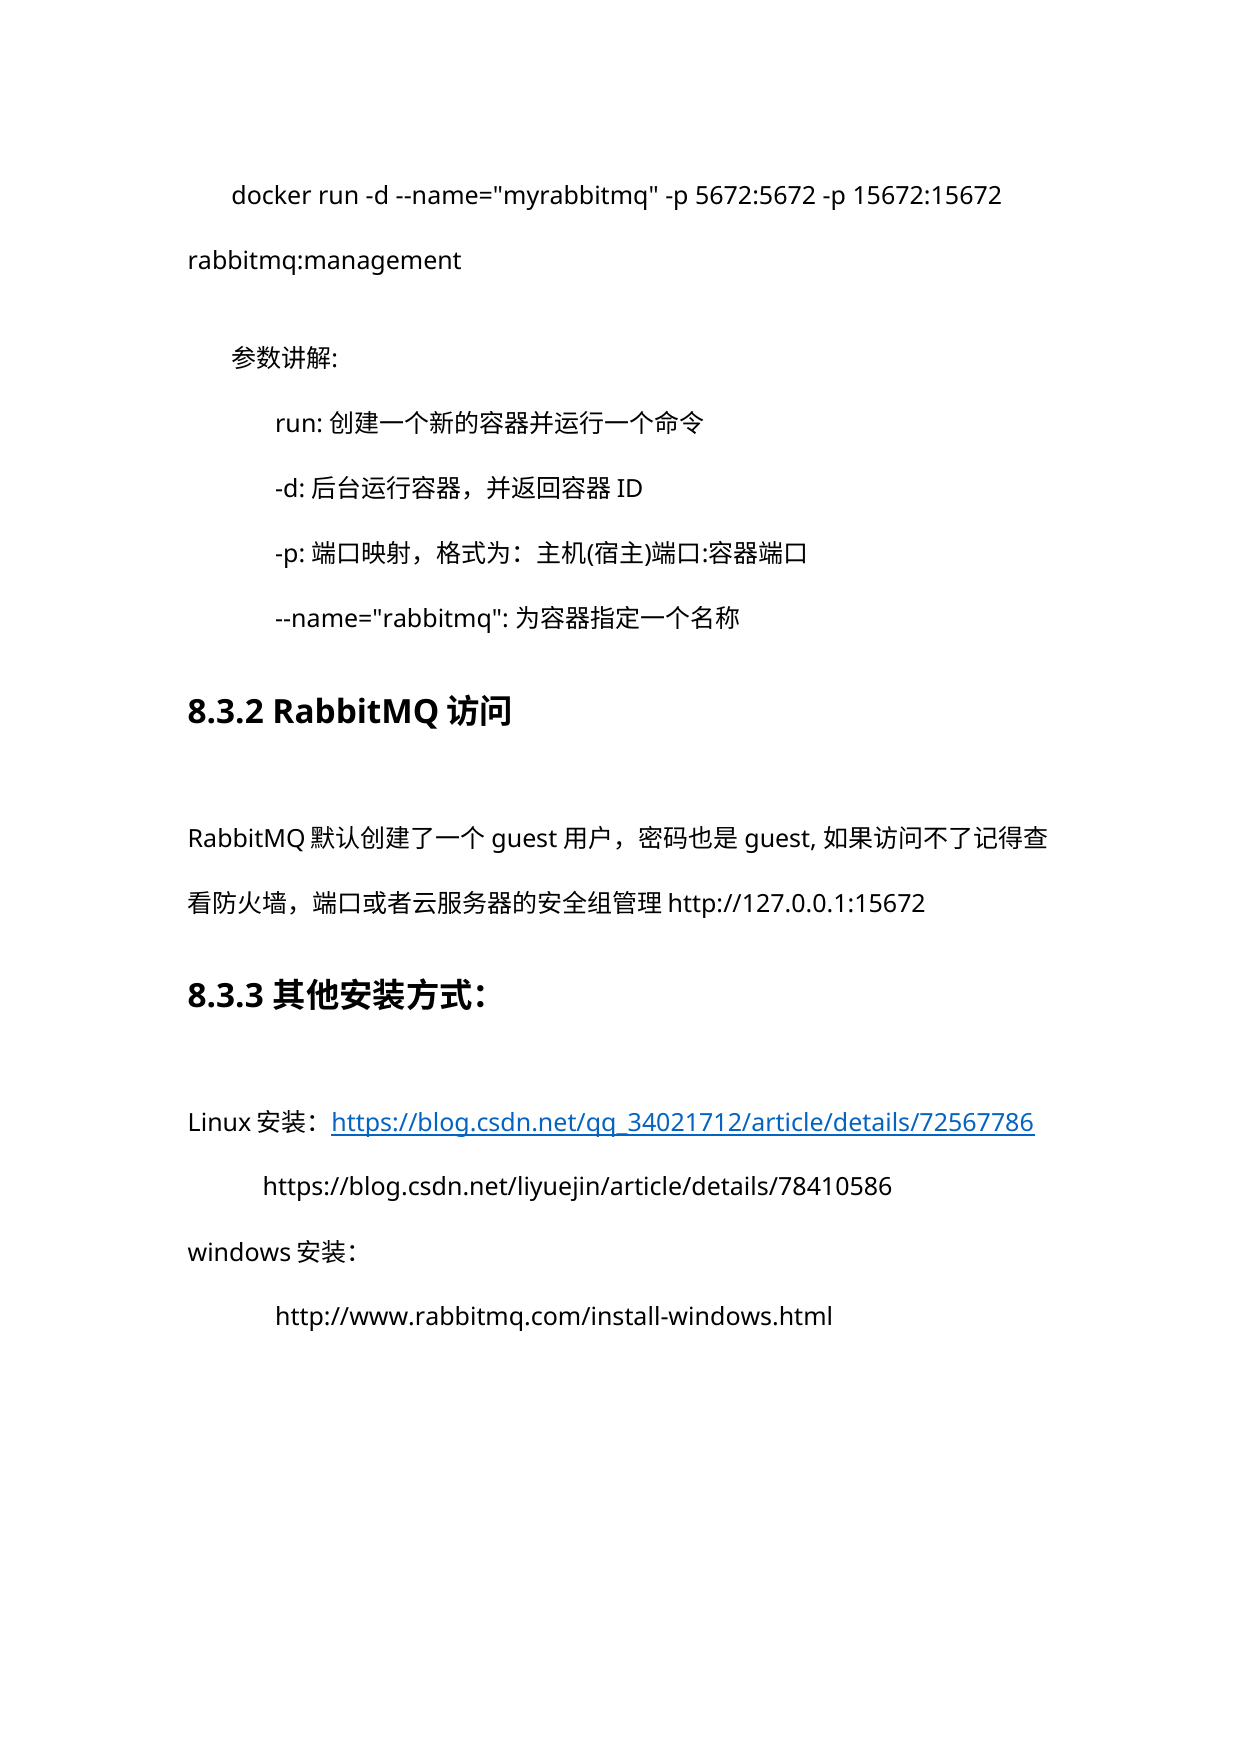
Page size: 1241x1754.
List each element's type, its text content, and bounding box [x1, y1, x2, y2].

text https://blog.csdn.net/liyuejin/article/details/78410586 [250, 1153, 1053, 1218]
text 参数讲解: [187, 324, 1053, 389]
text run: 创建一个新的容器并运行一个命令 [187, 389, 1053, 454]
text RabbitMQ默认创建了一个 guest 用户，密码也是 guest, 如果访问不了记得查看防火墙，端口或者云服务器的安全组管理http://127.0.0.1:15672 [187, 804, 1053, 934]
subtitle 8.3.3 其他安装方式： [187, 961, 1053, 1026]
text --name="rabbitmq": 为容器指定一个名称 [187, 584, 1053, 649]
text windows安装： [187, 1218, 1053, 1283]
text -p: 端口映射，格式为：主机(宿主)端口:容器端口 [187, 519, 1053, 584]
text http://www.rabbitmq.com/install-windows.html [231, 1283, 1053, 1348]
subtitle 8.3.2 RabbitMQ访问 [187, 677, 1053, 742]
text docker run -d --name="myrabbitmq" -p 5672:5672 -p 15672:15672 rabbitmq:management [187, 162, 1053, 292]
text -d: 后台运行容器，并返回容器ID [187, 454, 1053, 519]
text Linux安装：https://blog.csdn.net/qq_34021712/article/details/72567786 [187, 1088, 1053, 1153]
